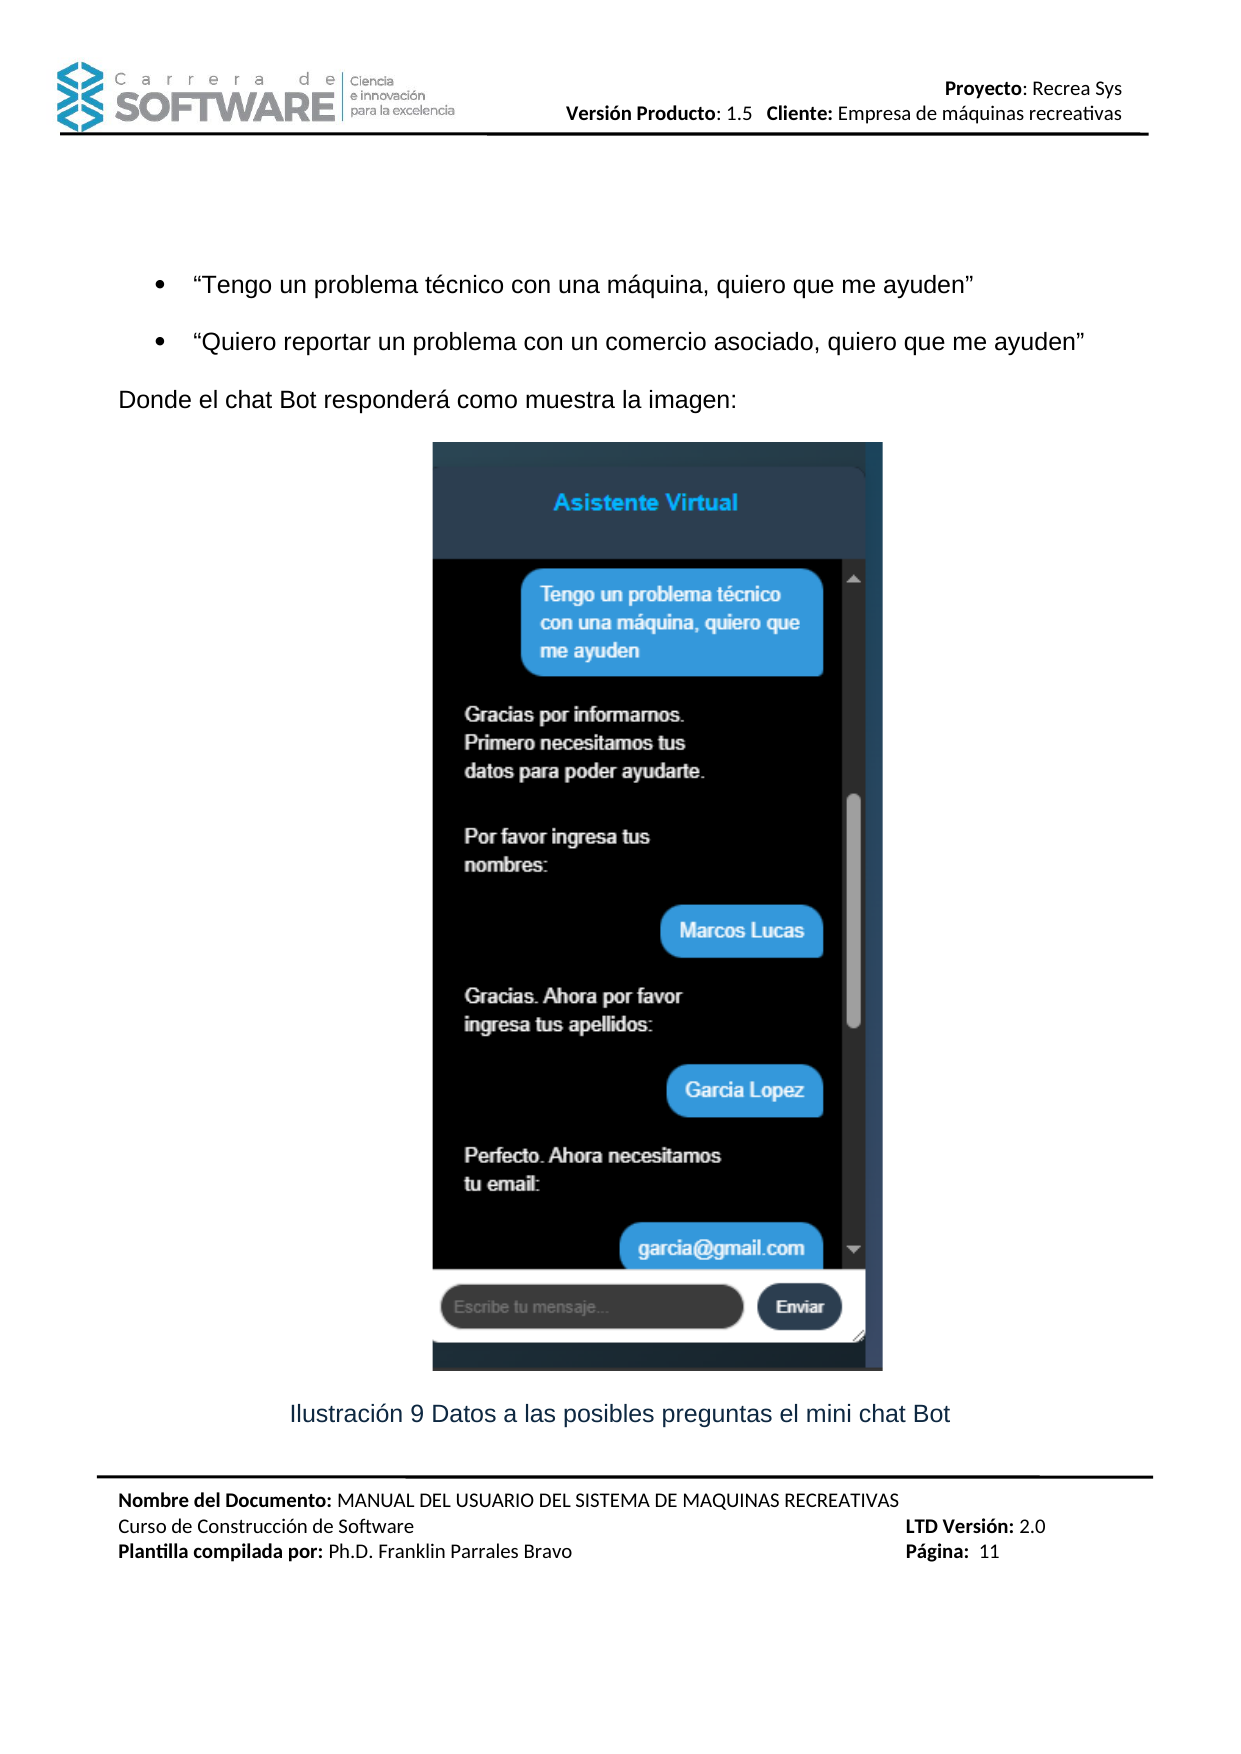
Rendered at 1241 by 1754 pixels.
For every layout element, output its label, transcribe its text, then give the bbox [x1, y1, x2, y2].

text Ilustración 9 Datos a las posibles preguntas el mini chat Bot [118, 1399, 1122, 1428]
picture [46, 46, 461, 154]
list “Tengo un problema técnico con una máquina, quiero que me ayuden” [156, 269, 1122, 298]
list “Quiero reportar un problema con un comercio asociado, quiero que me ayuden” [156, 327, 1122, 356]
text Donde el chat Bot responderá como muestra la imagen: [118, 385, 1122, 414]
picture [432, 442, 883, 1371]
